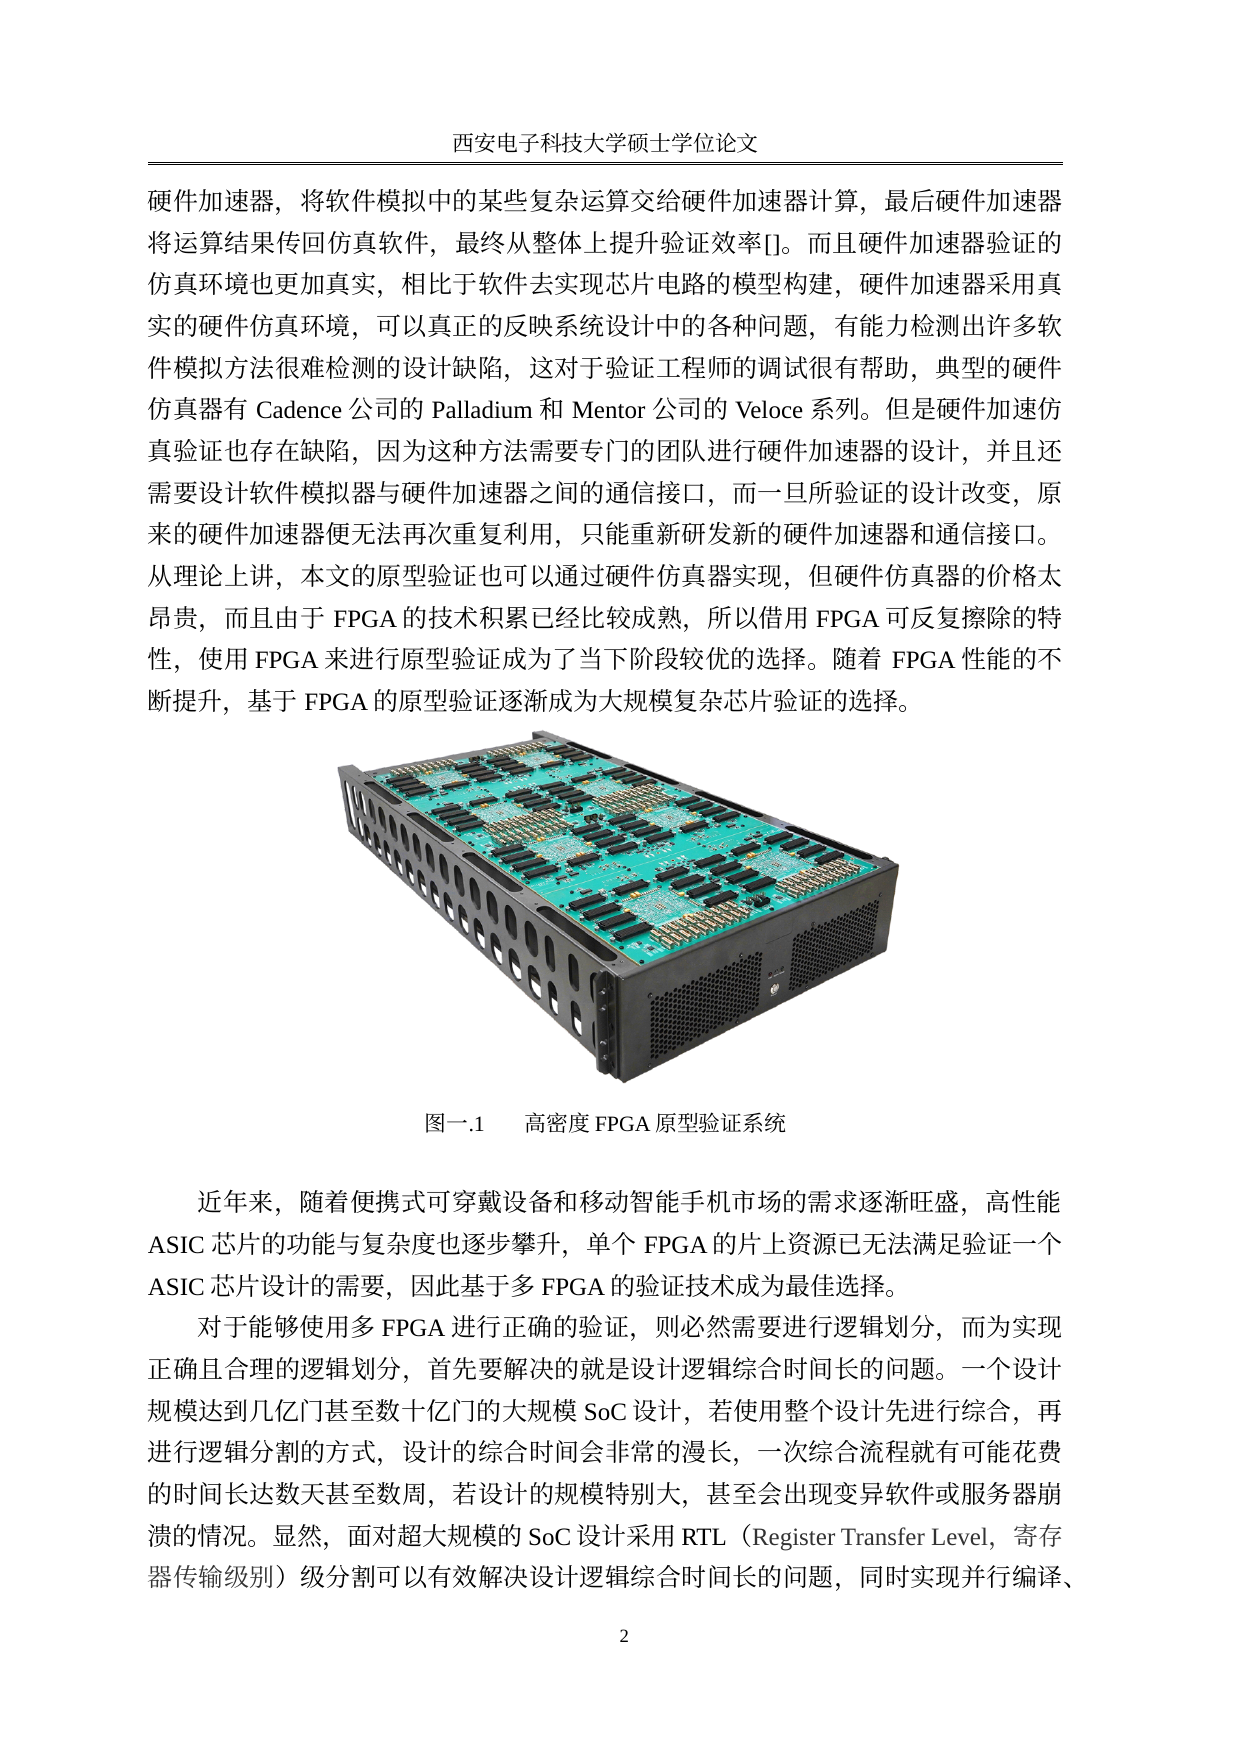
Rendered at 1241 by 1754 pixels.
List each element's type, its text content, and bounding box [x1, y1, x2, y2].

text 近年来，随着便携式可穿戴设备和移动智能手机市场的需求逐渐旺盛，高性能ASIC 芯片的功能与复杂度也逐步攀升，单个 FPGA 的片上资源已无法满足验证一个 ASIC芯片设计的需要，因此基于多 FPGA 的验证技术成为最佳选择。 [148, 1178, 1063, 1303]
picture [325, 718, 911, 1094]
text 高密度FPGA原型验证系统 [148, 1106, 1063, 1138]
